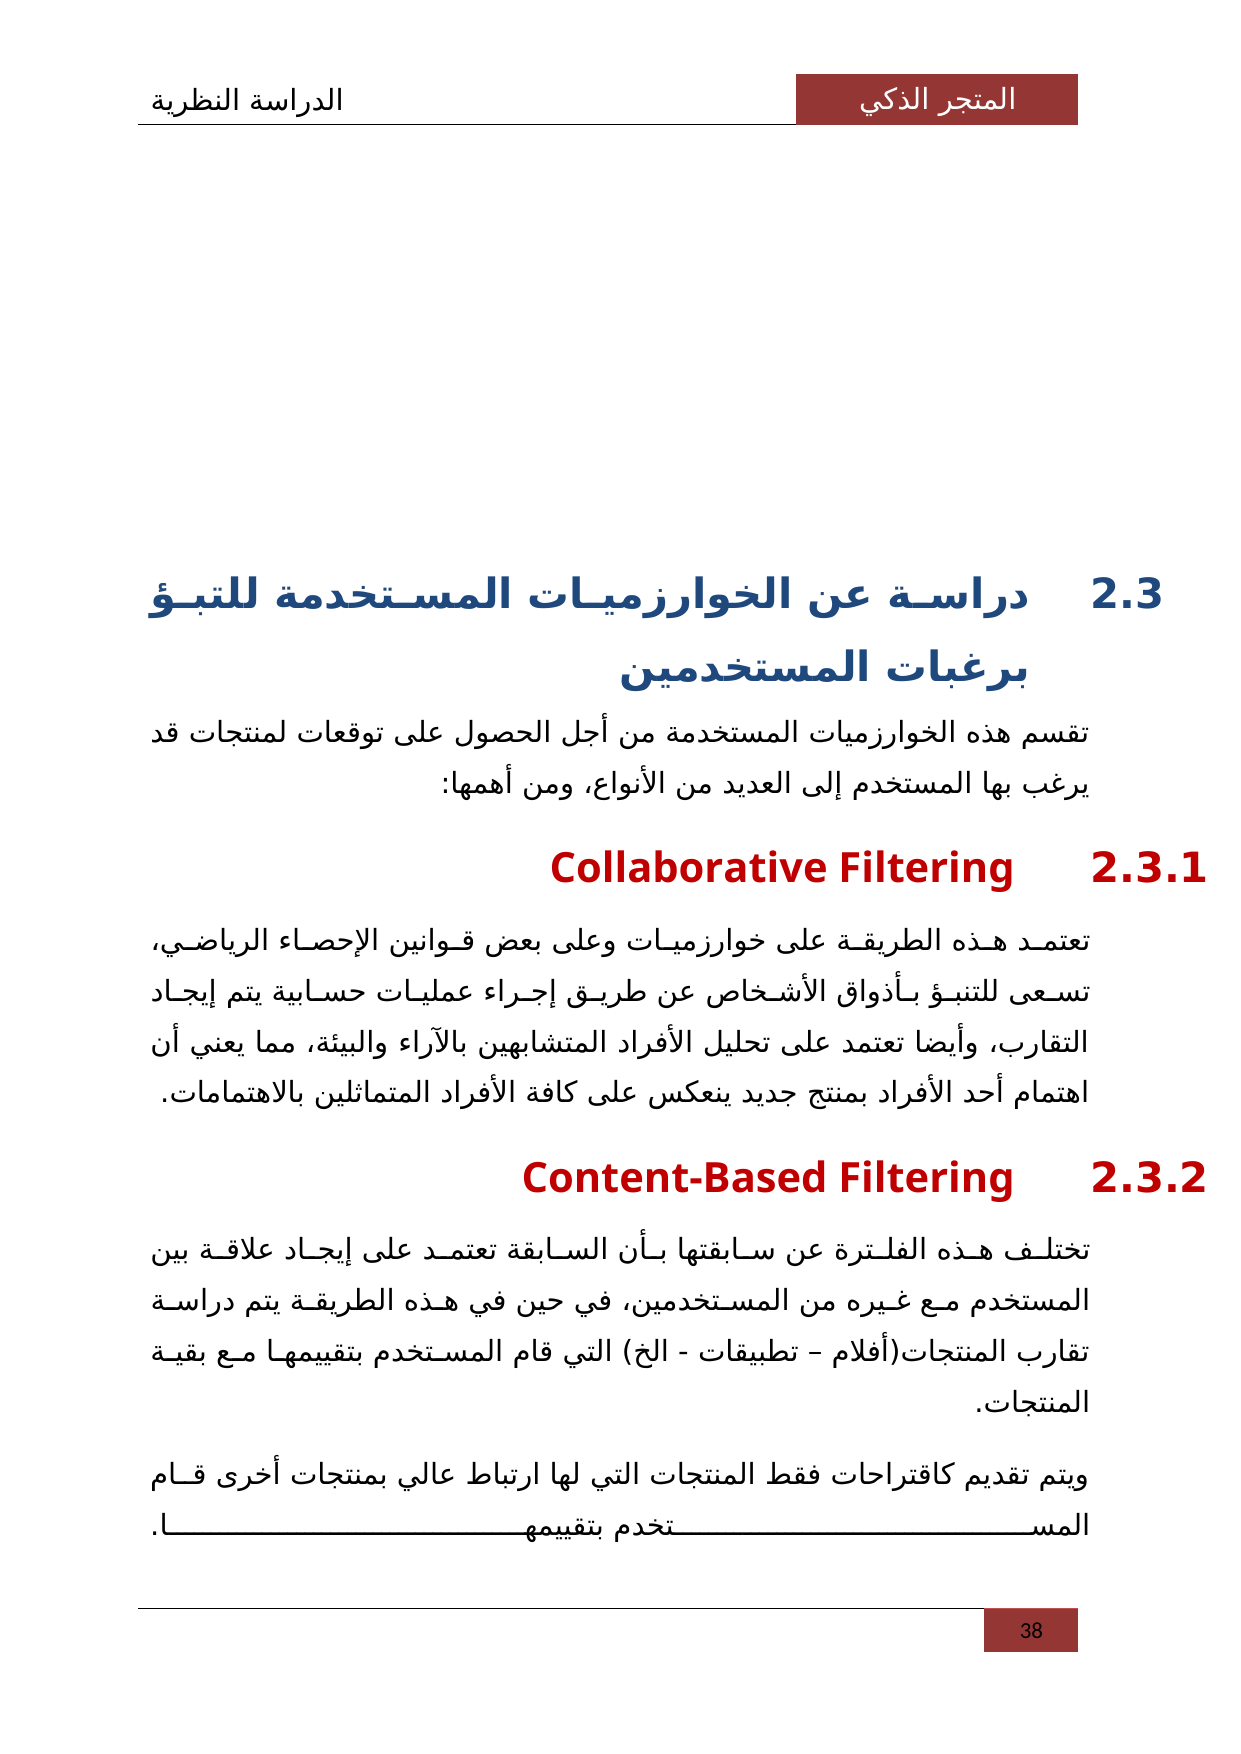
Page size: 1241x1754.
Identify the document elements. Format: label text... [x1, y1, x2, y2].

subtitle دراسة عن الخوارزميات المستخدمة للتبؤ برغبات المستخدمين [150, 569, 1090, 691]
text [150, 1457, 1090, 1542]
subtitle Content-Based Filtering [150, 1148, 1090, 1204]
text تقسم هذه الخوارزميات المستخدمة من أجل الحصول على توقعات لمنتجات قد يرغب بها المستخدم إلى العديد من الأنواع، ومن أهمها: [150, 715, 1090, 800]
subtitle Collaborative Filtering [150, 838, 1090, 895]
text تعتمد هذه الطريقة على خوارزميات وعلى بعض قوانين الإحصاء الرياضي، تسعى للتنبؤ بأذواق الأشخاص عن طريق إجراء عمليات حسابية يتم إيجاد التقارب، وأيضا تعتمد على تحليل الأفراد المتشابهين بالآراء والبيئة، مما يعني أن اهتمام أحد الأفراد بمنتج جديد ينعكس على كافة الأفراد المتماثلين بالاهتمامات. [150, 923, 1090, 1110]
text تختلف هذه الفلترة عن سابقتها بأن السابقة تعتمد على إيجاد علاقة بين المستخدم مع غيره من المستخدمين، في حين في هذه الطريقة يتم دراسة تقارب المنتجات(أفلام – تطبيقات - الخ) التي قام المستخدم بتقييمها مع بقية المنتجات. [150, 1233, 1090, 1419]
